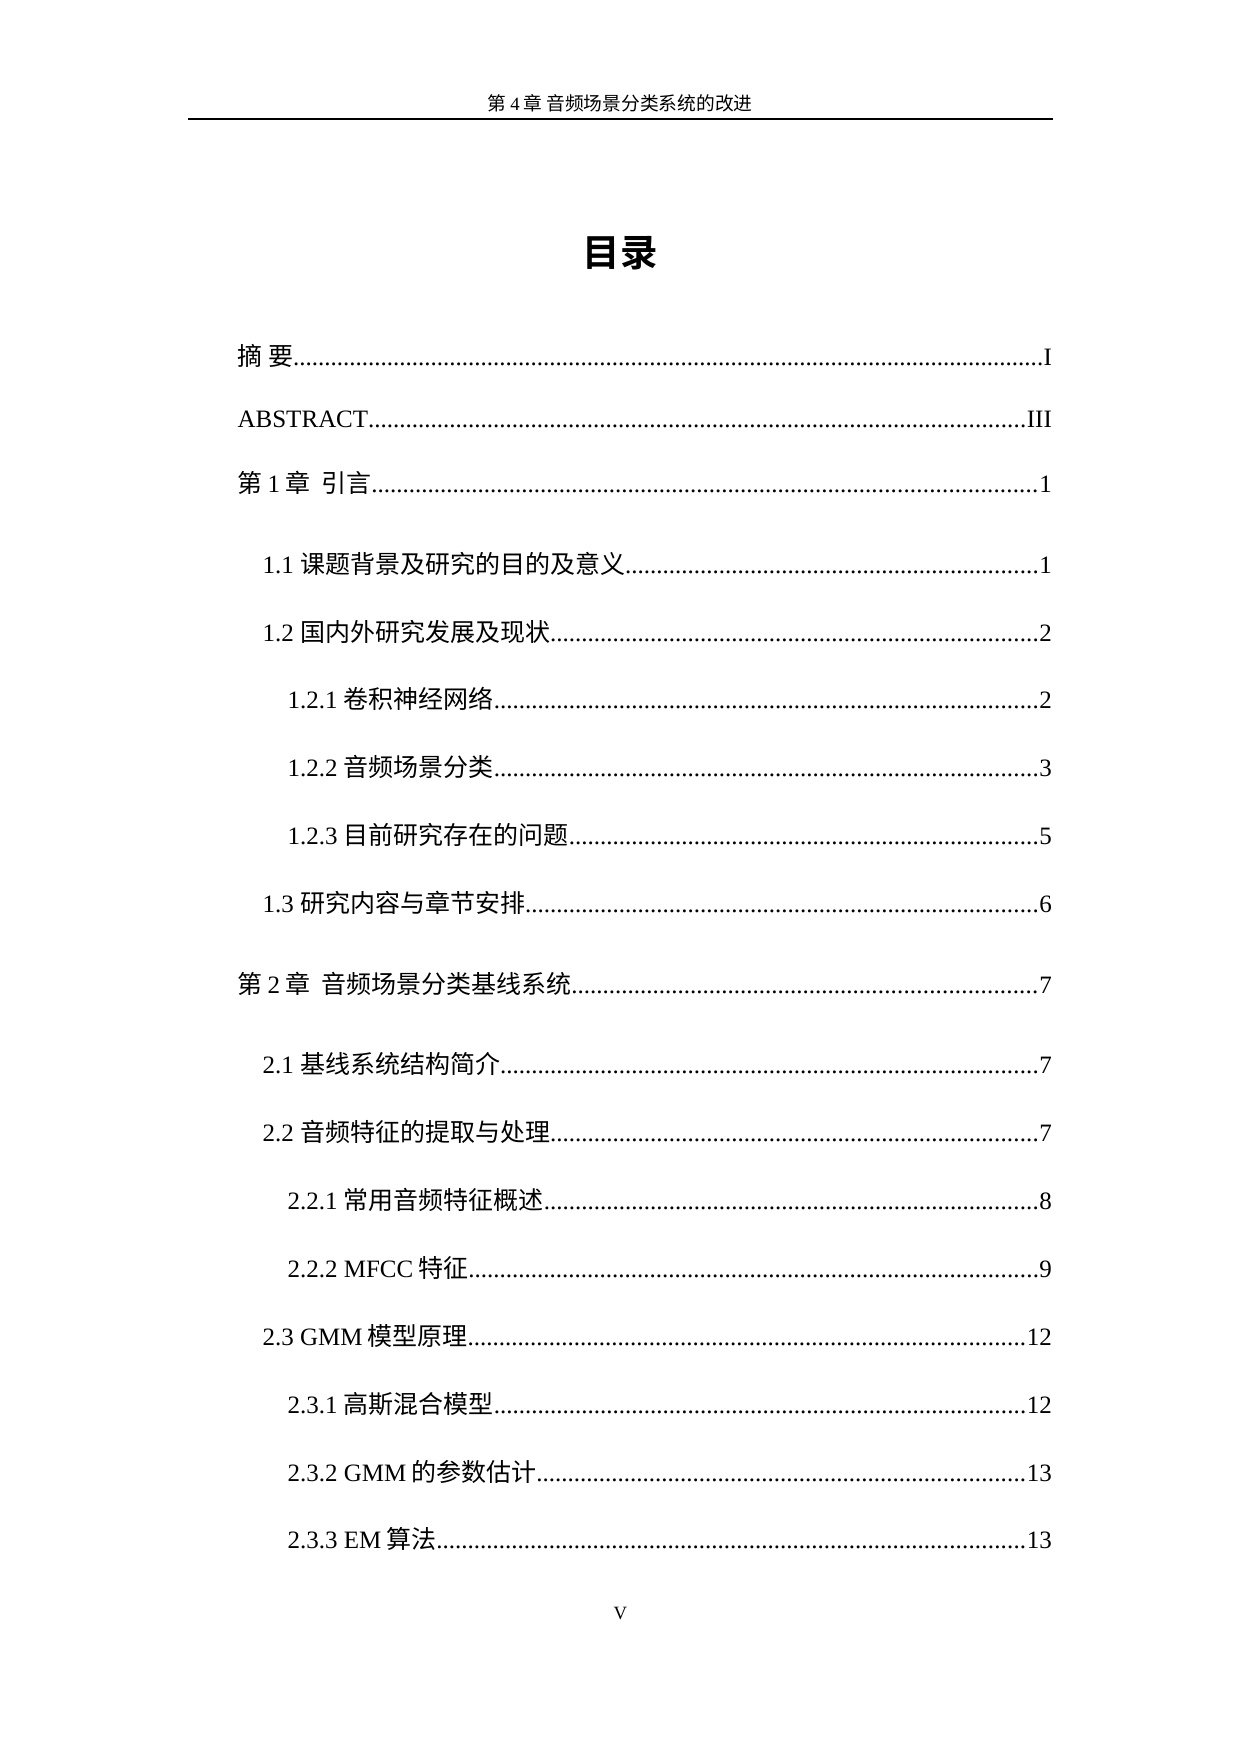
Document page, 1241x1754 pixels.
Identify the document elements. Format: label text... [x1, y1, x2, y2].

text 2.3 GMM模型原理 12 [212, 1300, 1053, 1368]
text 摘 要 I [187, 321, 1053, 389]
text Abstract III [187, 401, 1053, 435]
text 2.3.3 EM算法 13 [237, 1504, 1053, 1572]
subtitle 目录 [187, 216, 1053, 283]
text 第2章 音频场景分类基线系统 7 [187, 948, 1053, 1016]
text 1.2.1 卷积神经网络 2 [237, 664, 1053, 732]
text 2.3.1 高斯混合模型 12 [237, 1368, 1053, 1436]
text 2.2.1 常用音频特征概述 8 [237, 1164, 1053, 1232]
text 1.2.2 音频场景分类 3 [237, 732, 1053, 800]
text 2.1 基线系统结构简介 7 [212, 1029, 1053, 1097]
text 2.2.2 MFCC特征 9 [237, 1232, 1053, 1300]
text 1.3 研究内容与章节安排 6 [212, 868, 1053, 936]
text 第1章 引言 1 [187, 448, 1053, 516]
text 2.3.2 GMM的参数估计 13 [237, 1436, 1053, 1504]
text 2.2 音频特征的提取与处理 7 [212, 1097, 1053, 1164]
text 1.2 国内外研究发展及现状 2 [212, 596, 1053, 664]
text 1.1 课题背景及研究的目的及意义 1 [212, 528, 1053, 596]
text 1.2.3 目前研究存在的问题 5 [237, 800, 1053, 868]
